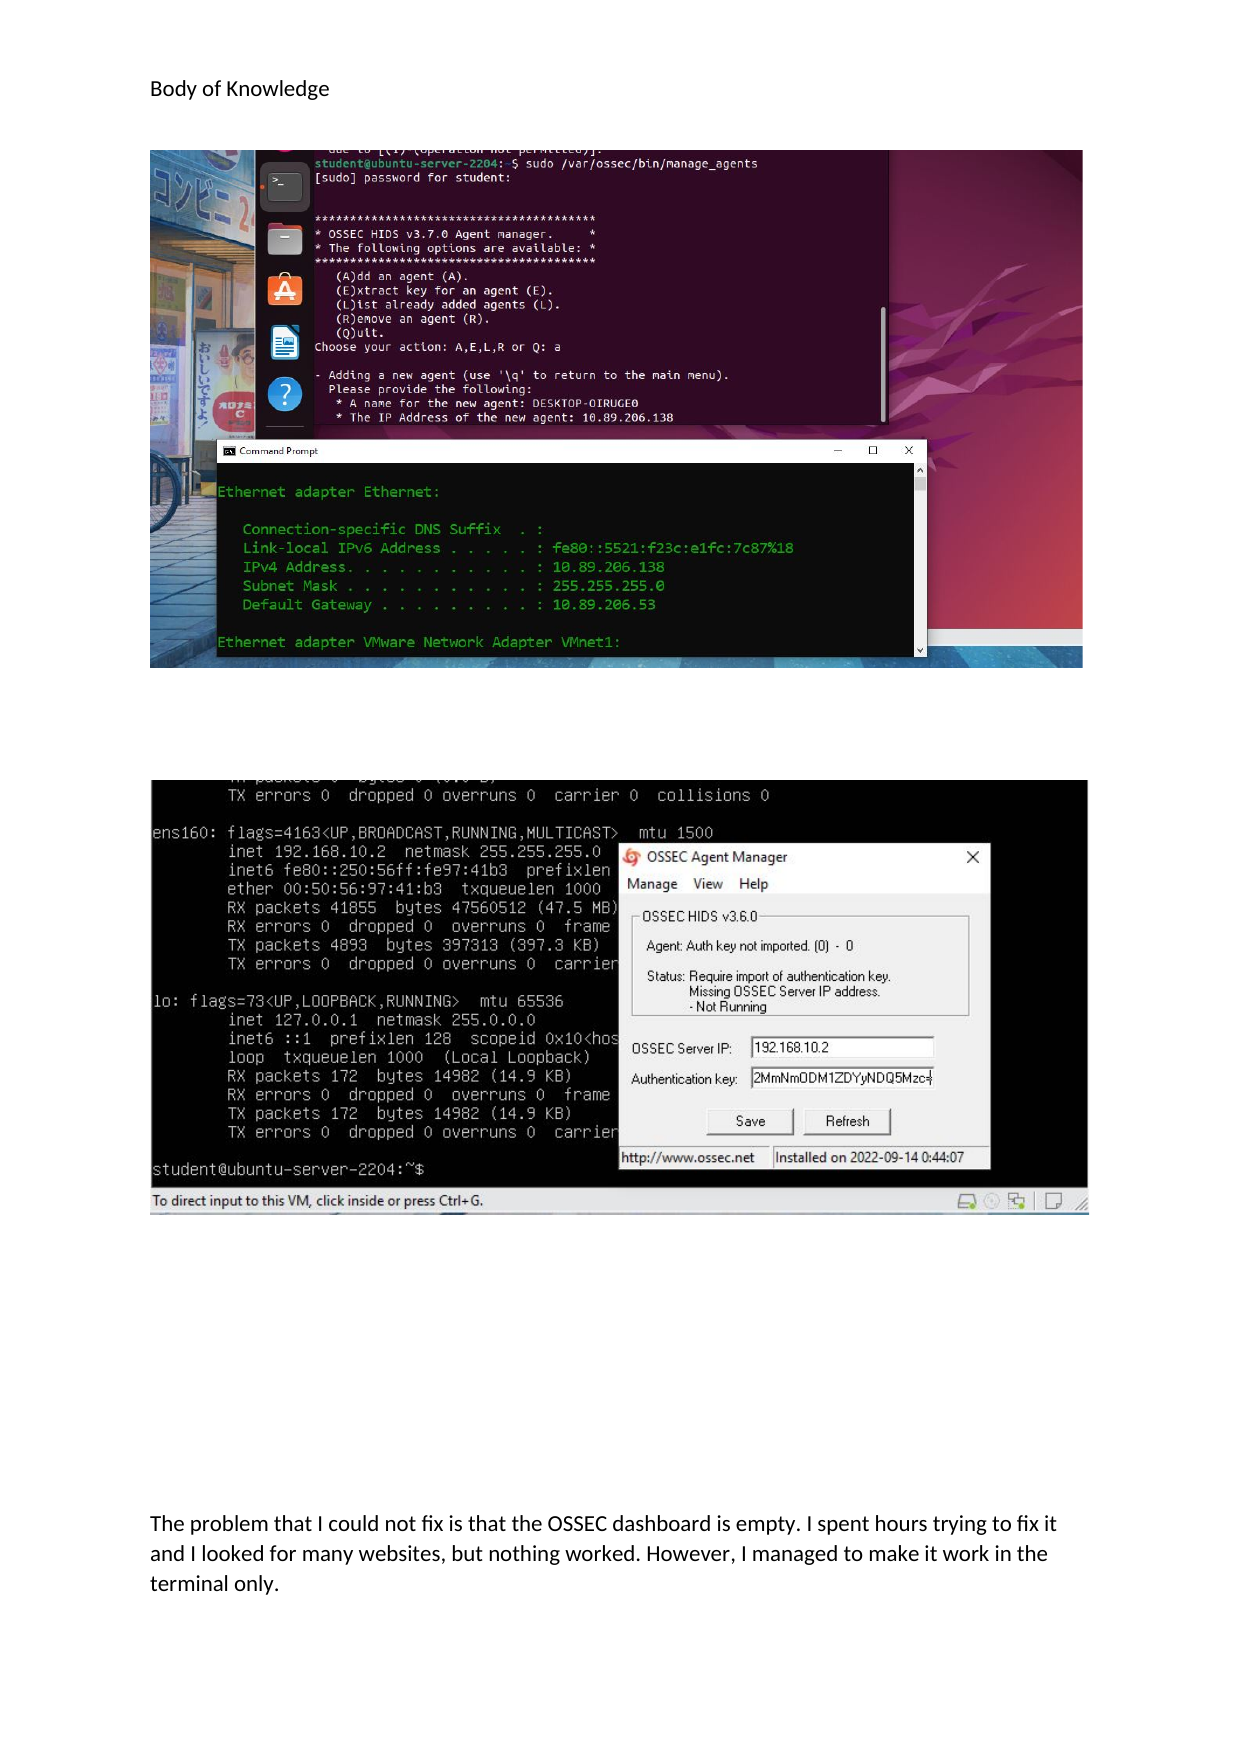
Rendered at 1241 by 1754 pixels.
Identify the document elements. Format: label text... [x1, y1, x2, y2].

text The problem that I could not fix is that the OSSEC dashboard is empty. I spent hours trying to fix it and I looked for many websites, but nothing worked. However, I managed to make it work in the terminal only. [150, 1509, 1090, 1597]
picture [150, 150, 1083, 668]
picture [150, 780, 1090, 1215]
